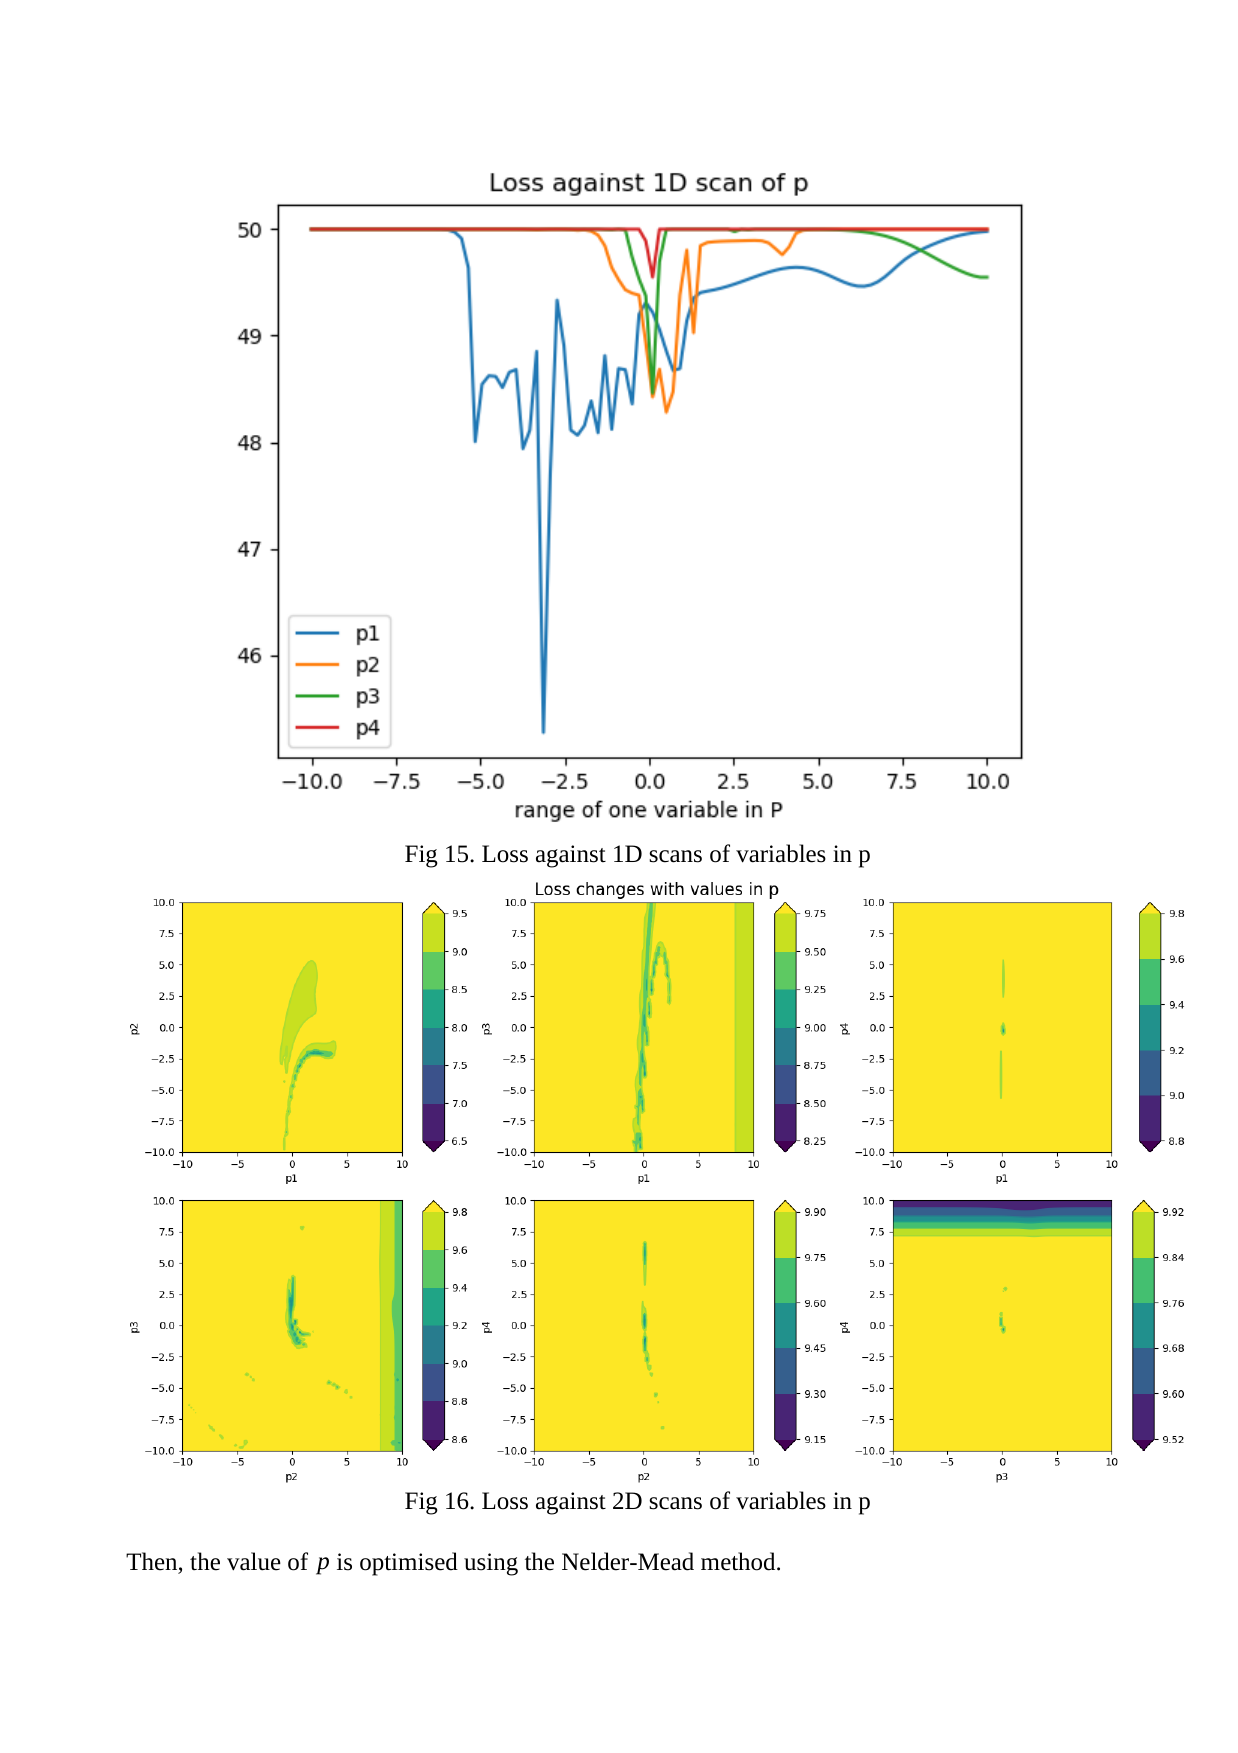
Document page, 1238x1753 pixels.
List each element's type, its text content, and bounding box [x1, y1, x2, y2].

picture [158, 118, 1117, 837]
text Then, the value of is optimised using the Nelder-Mead method. [126, 1547, 1149, 1576]
text Fig 16. Loss against 2D scans of variables in p [126, 1486, 1149, 1515]
picture [126, 869, 1187, 1485]
text Fig 15. Loss against 1D scans of variables in p [126, 839, 1149, 867]
